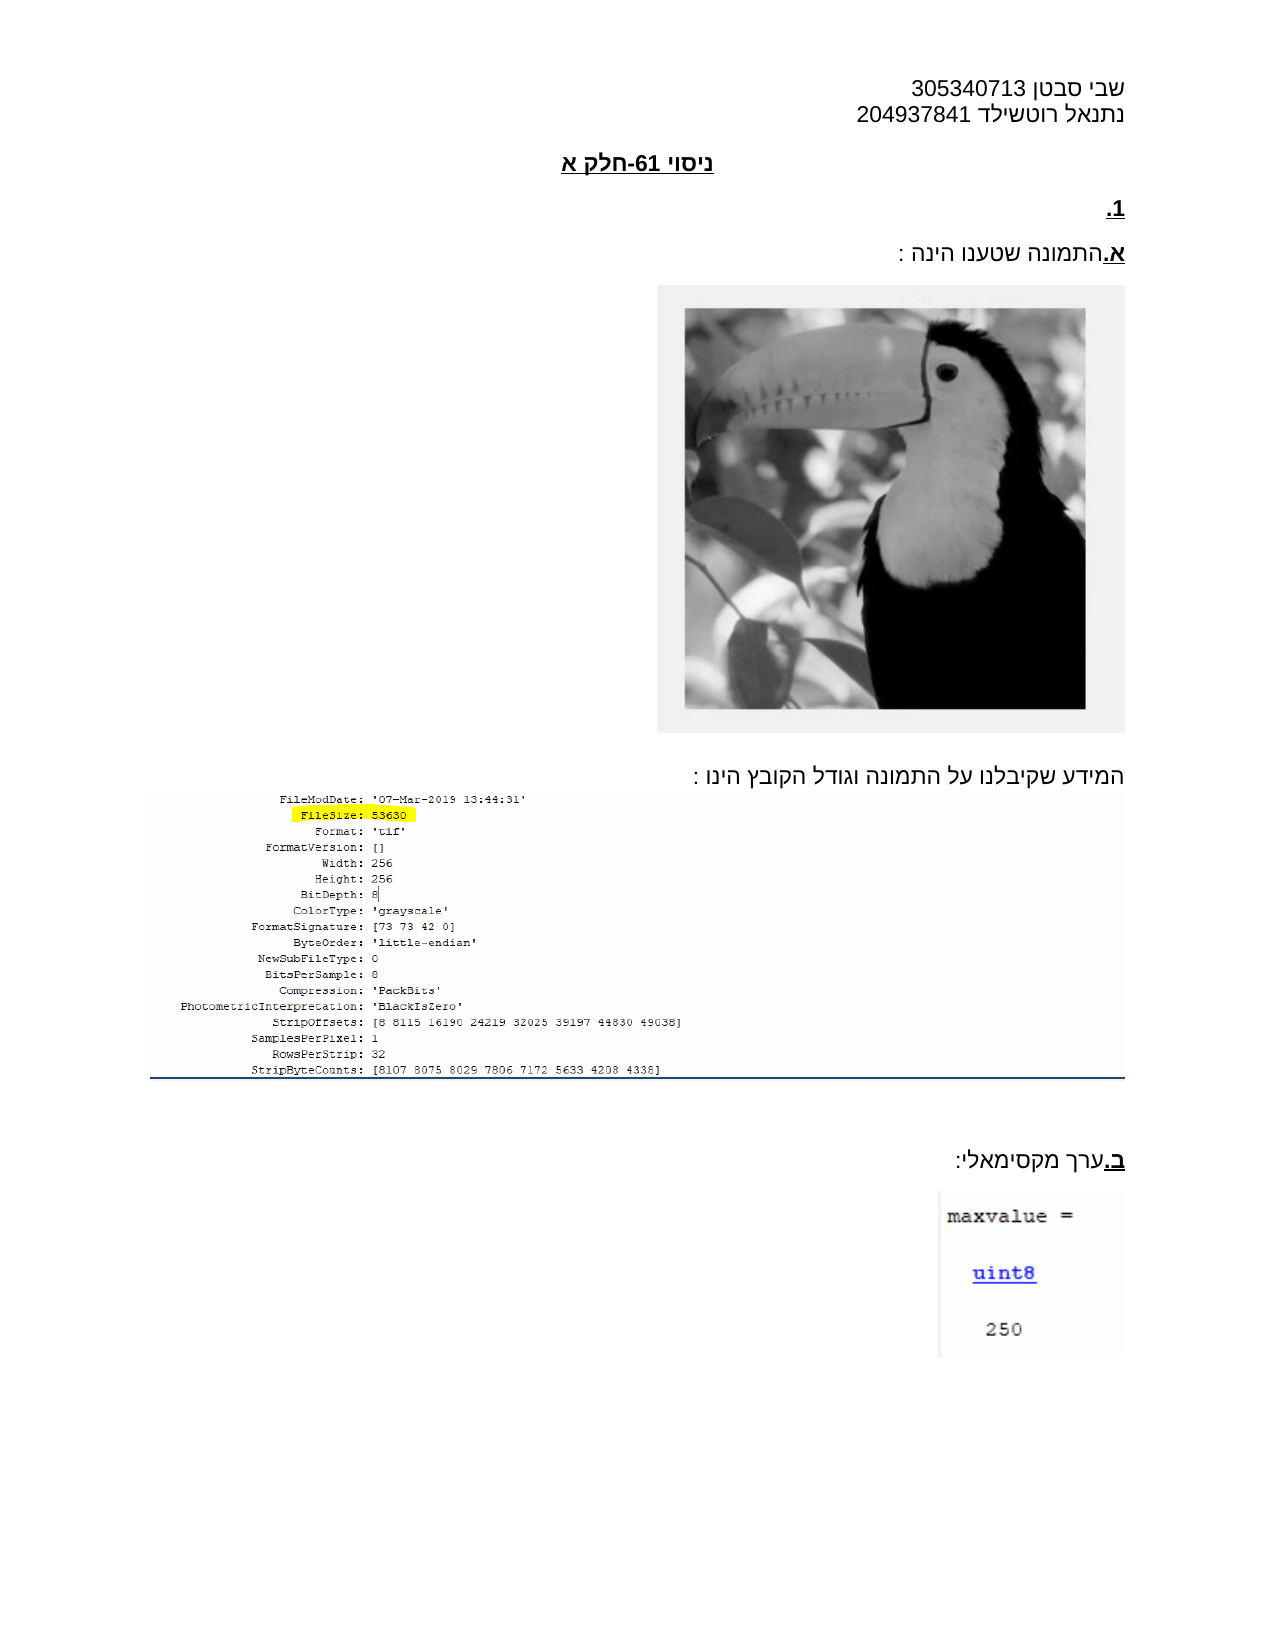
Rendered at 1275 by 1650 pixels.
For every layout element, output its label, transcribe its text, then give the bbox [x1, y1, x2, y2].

text א.התמונה שטענו הינה : [150, 240, 1125, 267]
text ב.ערך מקסימאלי: [150, 1147, 1125, 1173]
picture [150, 791, 1125, 1081]
text 1. [150, 195, 1125, 221]
text ניסוי 61-חלק א [150, 150, 1125, 176]
picture [657, 285, 1125, 733]
picture [937, 1191, 1125, 1358]
